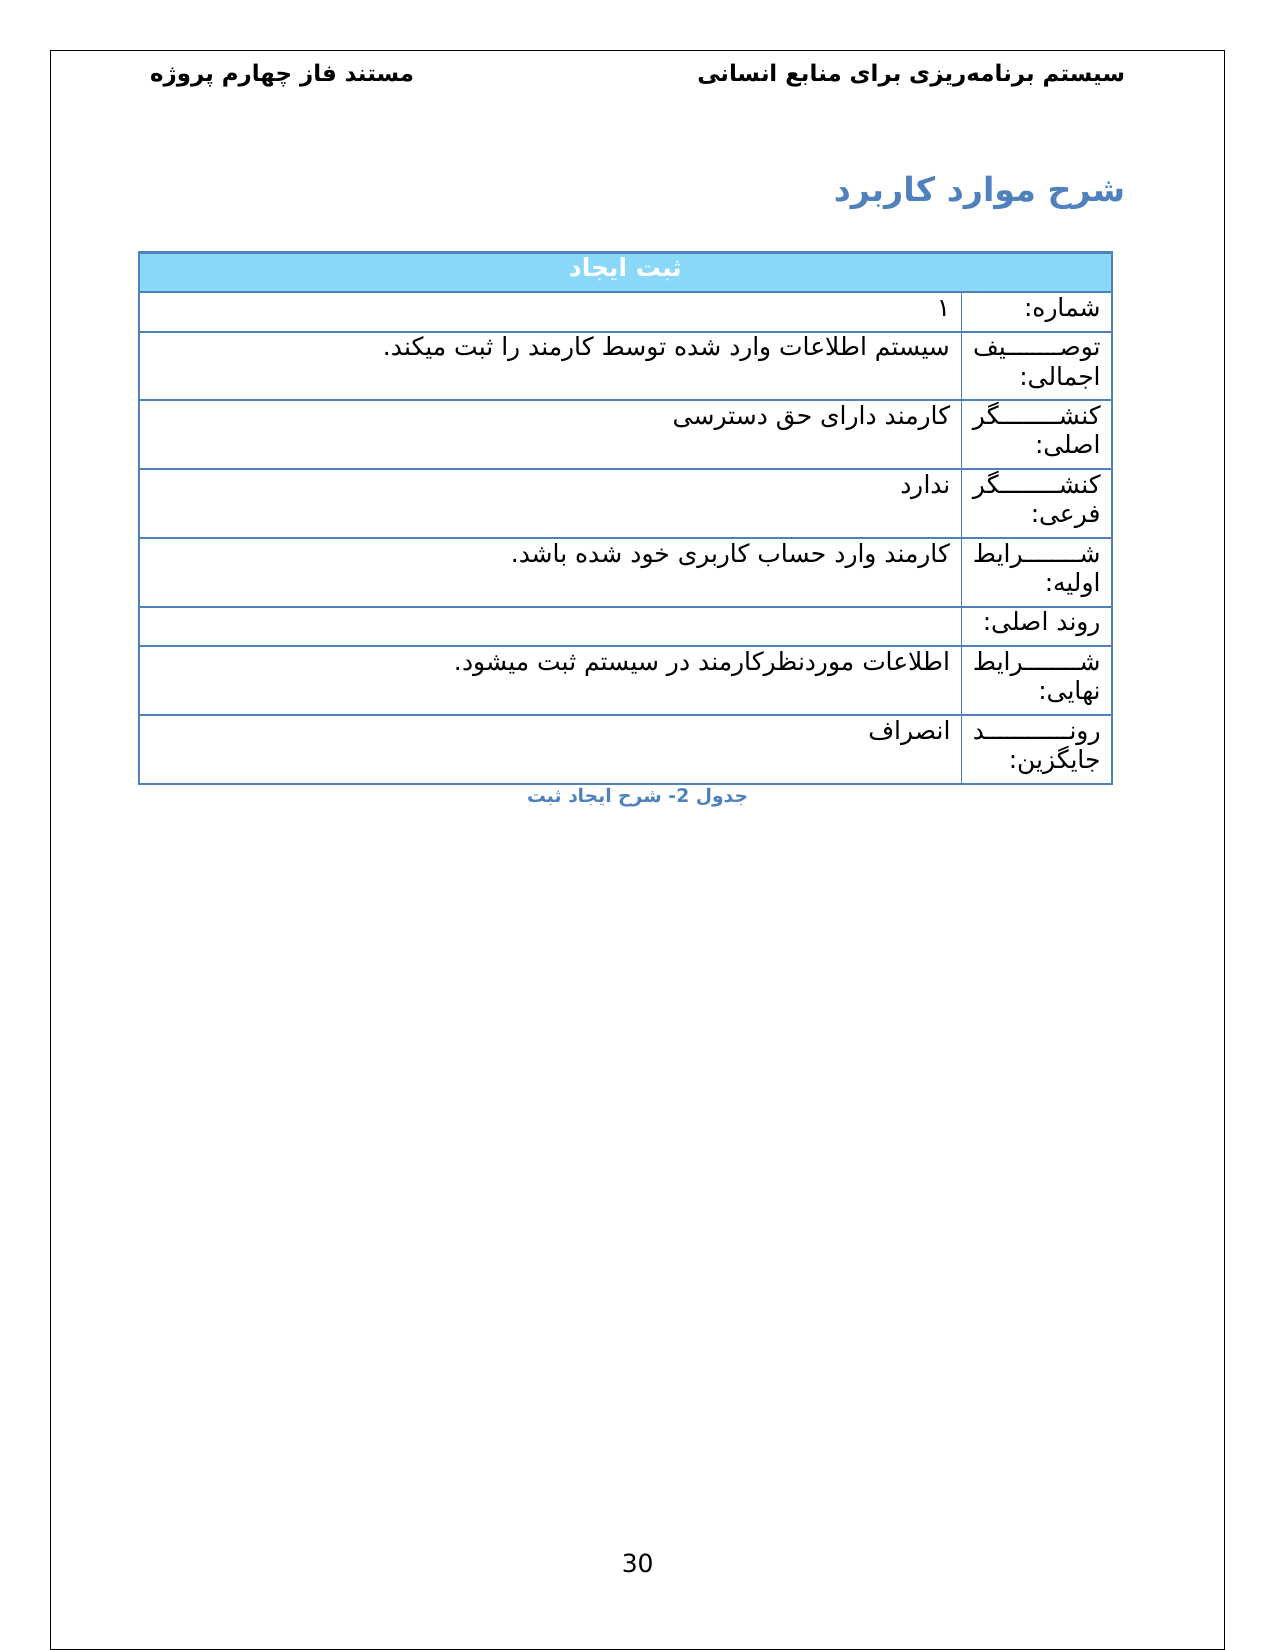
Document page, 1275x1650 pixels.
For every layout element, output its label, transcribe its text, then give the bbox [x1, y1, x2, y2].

table_cell شماره: [962, 293, 1111, 331]
table_cell سیستم اطلاعات وارد شده توسط کارمند را ثبت می‏کند. [140, 333, 961, 399]
subtitle شرح موارد کاربرد [150, 171, 1125, 210]
table_header ثبت ایجاد [140, 254, 1111, 291]
table_cell روند جایگزین: [962, 716, 1111, 783]
table_cell روند اصلی: [962, 608, 1111, 645]
table_cell انصراف [140, 716, 961, 783]
table_cell کنشگر فرعی: [962, 470, 1111, 537]
table_cell کارمند وارد حساب کاربری خود شده باشد. [140, 539, 961, 606]
table_cell اطلاعات موردنظرکارمند در سیستم ثبت می‏شود. [140, 647, 961, 714]
table_cell ندارد [140, 470, 961, 537]
table_cell کارمند دارای حق دسترسی [140, 401, 961, 468]
table_cell شرایط نهایی: [962, 647, 1111, 714]
table_cell [140, 608, 961, 645]
table_cell ۱ [140, 293, 961, 331]
table_cell شرایط اولیه: [962, 539, 1111, 606]
table_cell توصیف اجمالی: [962, 333, 1111, 399]
table_cell کنشگر اصلی: [962, 401, 1111, 468]
text جدول 2- شرح ایجاد ثبت [150, 785, 1125, 807]
